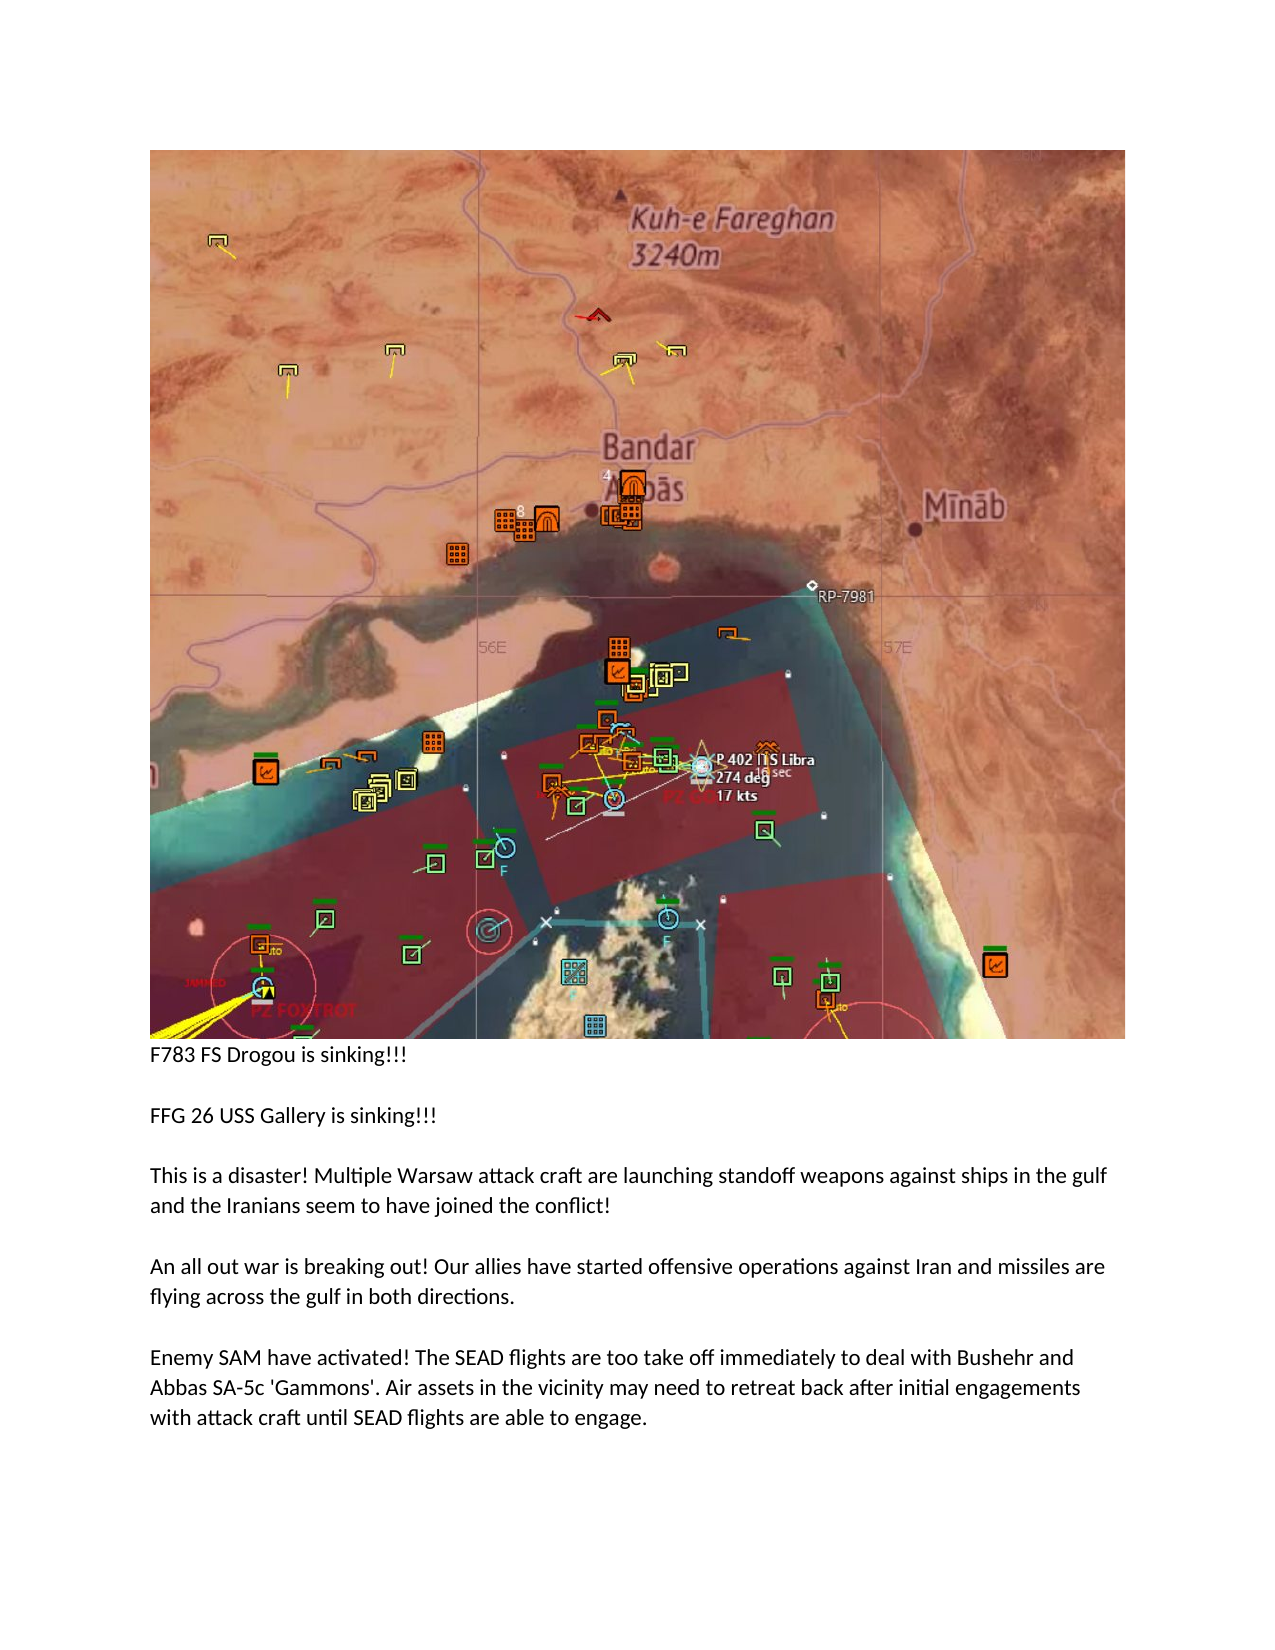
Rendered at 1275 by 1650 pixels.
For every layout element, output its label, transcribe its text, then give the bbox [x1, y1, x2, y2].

text Enemy SAM have activated! The SEAD flights are too take off immediately to deal with Bushehr and Abbas SA-5c 'Gammons'. Air assets in the vicinity may need to retreat back after initial engagements with attack craft until SEAD flights are able to engage. [150, 1343, 1125, 1431]
text This is a disaster! Multiple Warsaw attack craft are launching standoff weapons against ships in the gulf and the Iranians seem to have joined the conflict! [150, 1161, 1125, 1219]
picture [150, 150, 1125, 1039]
text F783 FS Drogou is sinking!!! [150, 1041, 1125, 1068]
text FFG 26 USS Gallery is sinking!!! [150, 1101, 1125, 1129]
text An all out war is breaking out! Our allies have started offensive operations against Iran and missiles are flying across the gulf in both directions. [150, 1252, 1125, 1310]
